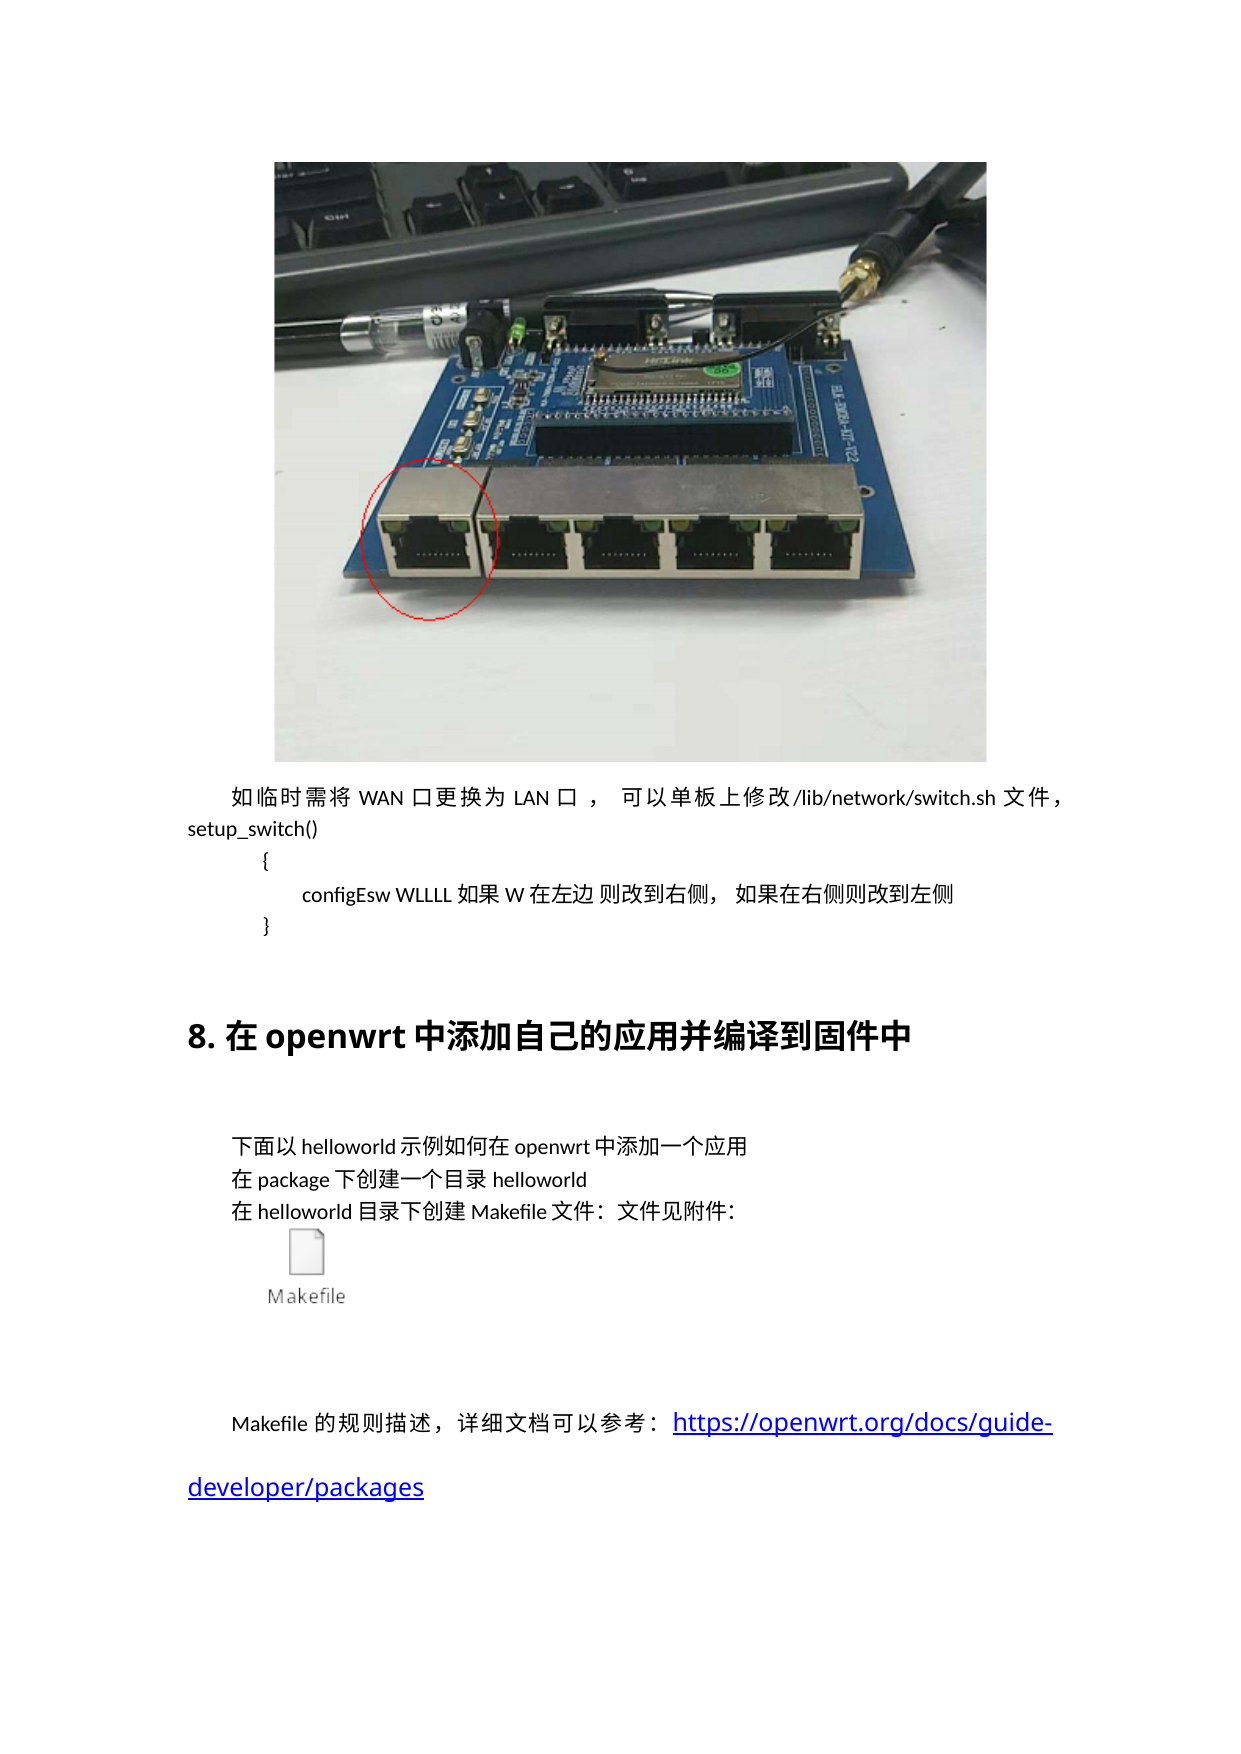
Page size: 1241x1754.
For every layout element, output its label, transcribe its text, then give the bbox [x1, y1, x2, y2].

picture [270, 162, 990, 762]
text 在helloworld目录下创建Makefile文件：文件见附件： [187, 1194, 1053, 1226]
text 在package下创建一个目录 helloworld [187, 1161, 1053, 1194]
text 如临时需将WAN口更换为LAN口 ， 可以单板上修改/lib/network/switch.sh文件，setup_switch() [187, 779, 1053, 844]
text configEsw WLLLL 如果W在左边 则改到右侧， 如果在右侧则改到左侧 [187, 877, 1053, 909]
text Makefile的规则描述，详细文档可以参考：https://openwrt.org/docs/guide-developer/packages [187, 1389, 1053, 1519]
text 下面以helloworld示例如何在openwrt中添加一个应用 [187, 1129, 1053, 1161]
text { [187, 844, 1053, 877]
subtitle 在openwrt中添加自己的应用并编译到固件中 [187, 1002, 1053, 1067]
text } [187, 909, 1053, 942]
